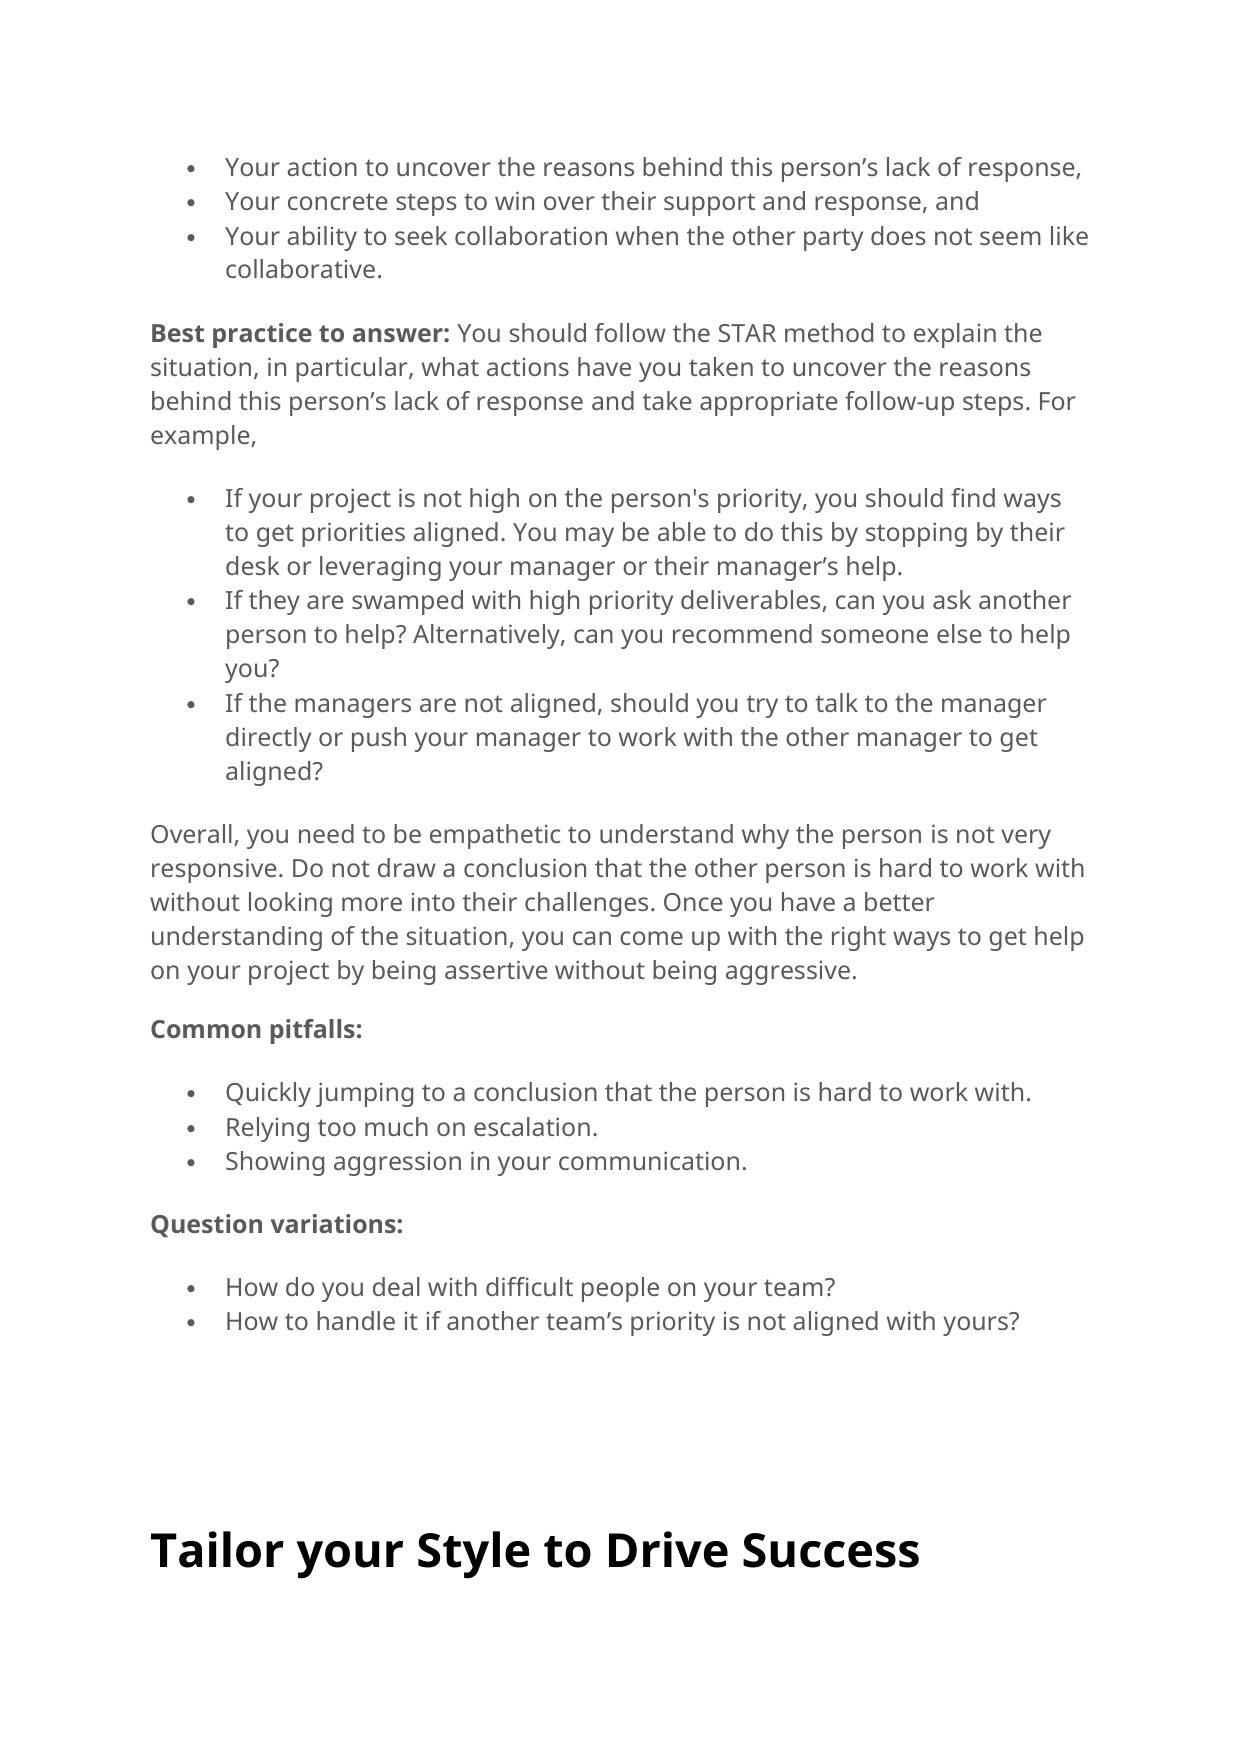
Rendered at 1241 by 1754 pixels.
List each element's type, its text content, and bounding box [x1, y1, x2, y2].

list If they are swamped with high priority deliverables, can you ask another person to help? Alternatively, can you recommend someone else to help you? [187, 583, 1090, 685]
text Tailor your Style to Drive Success [150, 1518, 1090, 1582]
list Showing aggression in your communication. [187, 1143, 1090, 1177]
text Question variations: [150, 1206, 1090, 1241]
text Best practice to answer: You should follow the STAR method to explain the situation, in particular, what actions have you taken to uncover the reasons behind this person’s lack of response and take appropriate follow-up steps. For example, [150, 315, 1090, 452]
list If your project is not high on the person's priority, you should find ways to get priorities aligned. You may be able to do this by stopping by their desk or leveraging your manager or their manager’s help. [187, 481, 1090, 583]
list Your ability to seek collaboration when the other party does not seem like collaborative. [187, 218, 1090, 286]
list How do you deal with difficult people on your team? [187, 1270, 1090, 1304]
list If the managers are not aligned, should you try to talk to the manager directly or push your manager to work with the other manager to get aligned? [187, 685, 1090, 787]
list Your concrete steps to win over their support and response, and [187, 184, 1090, 218]
list Your action to uncover the reasons behind this person’s lack of response, [187, 150, 1090, 184]
list Relying too much on escalation. [187, 1109, 1090, 1143]
list Quickly jumping to a conclusion that the person is hard to work with. [187, 1075, 1090, 1109]
list How to handle it if another team’s priority is not aligned with yours? [187, 1304, 1090, 1338]
text Common pitfalls: [150, 1012, 1090, 1046]
text Overall, you need to be empathetic to understand why the person is not very responsive. Do not draw a conclusion that the other person is hard to work with without looking more into their challenges. Once you have a better understanding of the situation, you can come up with the right ways to get help on your project by being assertive without being aggressive. [150, 817, 1090, 987]
